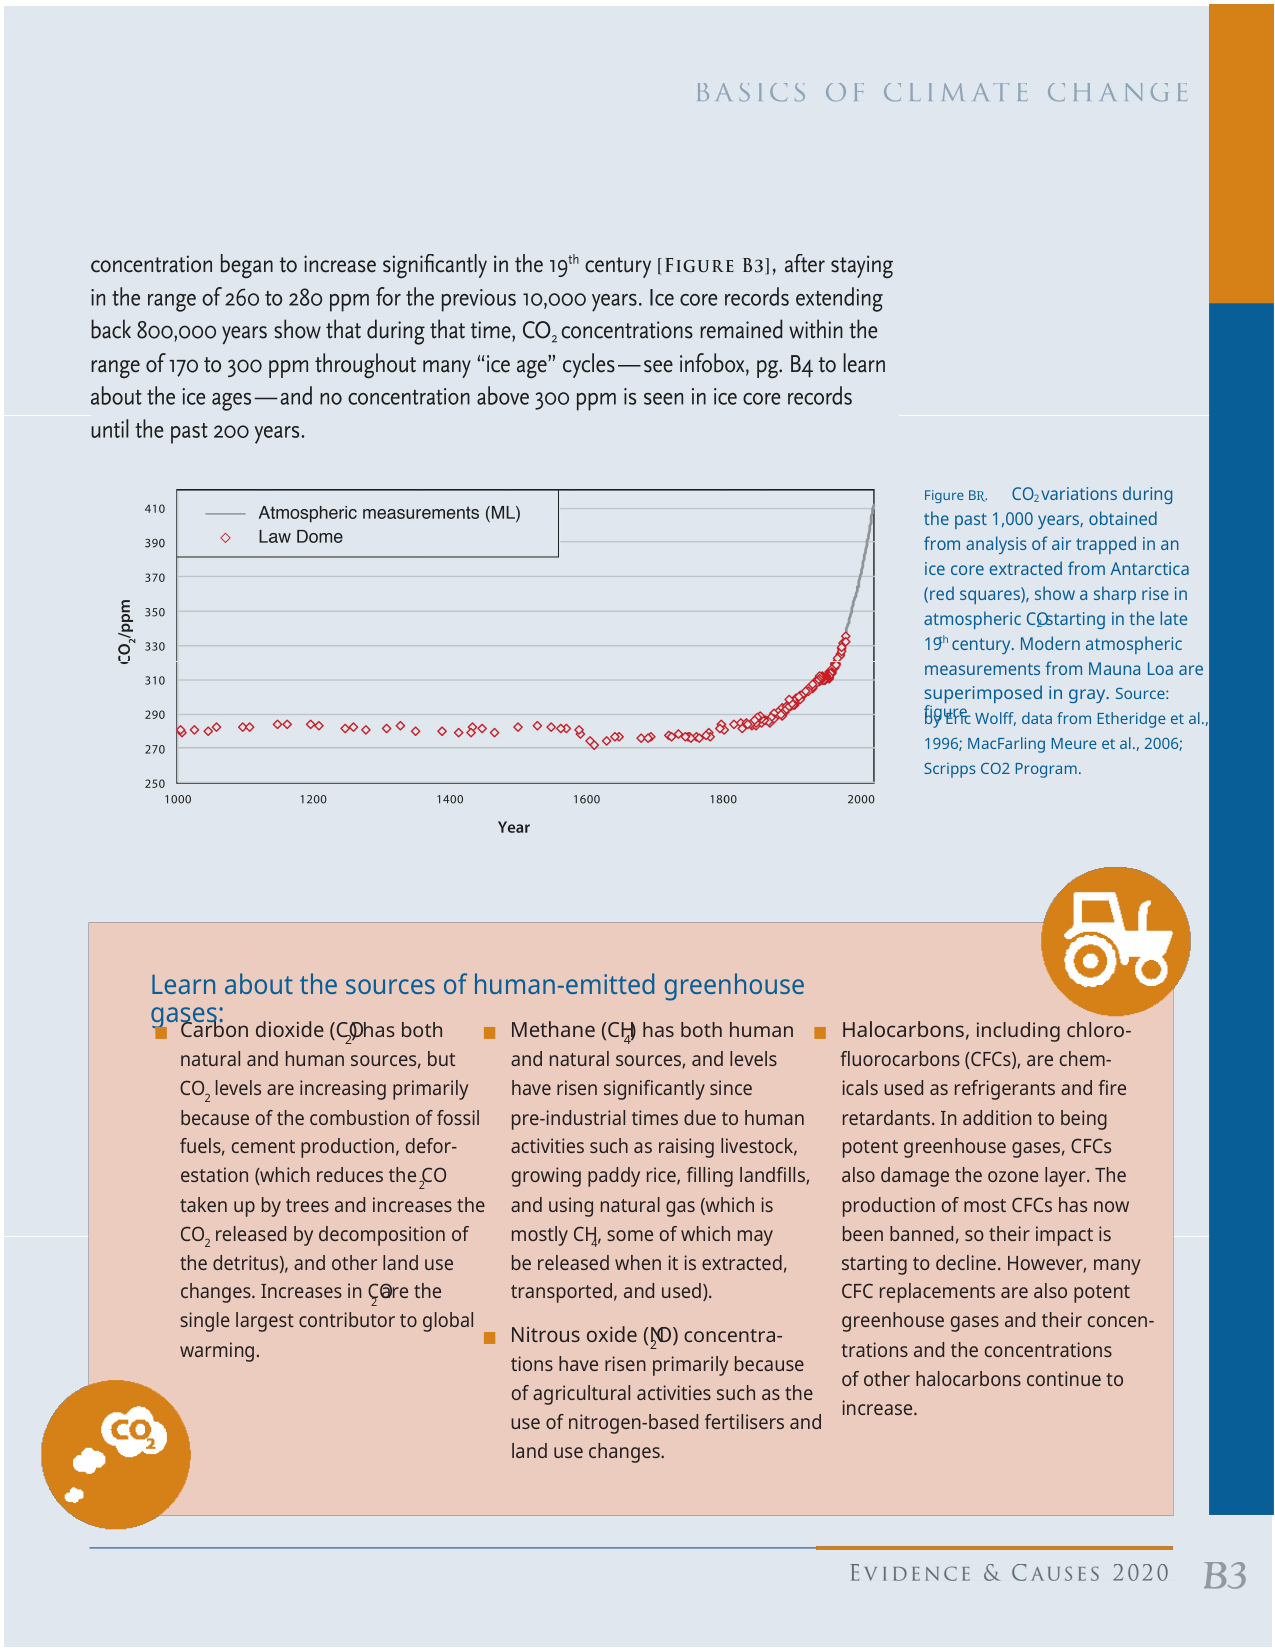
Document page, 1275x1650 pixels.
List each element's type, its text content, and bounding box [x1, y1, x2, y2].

text of agricultural activities such as the [511, 1384, 830, 1404]
text warming. [180, 1341, 279, 1361]
picture [0, 2, 1275, 1649]
text CO [179, 1080, 209, 1100]
text ■ [482, 1025, 510, 1041]
text Carbon dioxide (CO [180, 1021, 351, 1042]
text century. Modern atmospheric [947, 636, 1201, 654]
text 1996; MacFarling Meure et al., 2006; [924, 737, 1194, 753]
text increase. [841, 1399, 937, 1419]
text potent greenhouse gases, CFCs [841, 1138, 1131, 1158]
text starting in the late [1041, 611, 1207, 629]
text variations during [1041, 486, 1192, 504]
text released by decomposition of [209, 1225, 486, 1245]
text levels are increasing primarily [217, 1080, 487, 1100]
text fuels, cement production, defor- [179, 1138, 470, 1158]
text ) has both human [630, 1021, 807, 1042]
text measurements from Mauna Loa are [924, 661, 1219, 679]
text superimposed in gray. Source: ﬁgure [924, 685, 1208, 712]
text land use changes. [511, 1443, 681, 1463]
text icals used as refrigerants and ﬁre [841, 1080, 1142, 1100]
text estation (which reduces the CO [180, 1167, 464, 1187]
text natural and human sources, but [179, 1051, 472, 1071]
text starting to decline. However, many [841, 1254, 1157, 1274]
text CFC replacements are also potent [841, 1283, 1149, 1303]
text CO [1007, 486, 1041, 504]
text pre-industrial times due to human [510, 1109, 822, 1129]
text because of the combustion of fossil [180, 1109, 501, 1129]
text mostly CH [510, 1225, 597, 1245]
text Nitrous oxide (N [510, 1326, 656, 1347]
text O) concentra- [656, 1326, 795, 1347]
text have risen signiﬁcantly since [511, 1080, 772, 1100]
text greenhouse gases and their concen- [841, 1312, 1163, 1332]
text CO [179, 1225, 209, 1245]
text be released when it is extracted, [510, 1254, 803, 1274]
text 19 [923, 636, 947, 654]
text also damage the ozone layer. The [841, 1167, 1144, 1187]
text of other halocarbons continue to [841, 1370, 1140, 1390]
text Halocarbons, including chloro- [841, 1021, 1132, 1042]
text Figure B. [924, 489, 1030, 504]
text taken up by trees and increases the [180, 1196, 498, 1216]
text Scripps CO2 Program. [924, 762, 1088, 778]
text , some of which may [597, 1225, 795, 1245]
text by Eric Wolff, data from Etheridge et al., [924, 712, 1211, 728]
text growing paddy rice, ﬁlling landﬁlls, [511, 1167, 824, 1187]
text from analysis of air trapped in an [924, 536, 1196, 554]
text are the [376, 1283, 465, 1303]
text production of most CFCs has now [841, 1196, 1153, 1216]
text the past 1,000 years, obtained [924, 511, 1176, 529]
text atmospheric CO [924, 611, 1041, 629]
text single largest contributor to global [179, 1312, 491, 1332]
text and natural sources, and levels [511, 1051, 794, 1071]
text Methane (CH [510, 1021, 630, 1042]
text (red squares), show a sharp rise in [924, 586, 1206, 604]
text ice core extracted from Antarctica [924, 561, 1202, 579]
text activities such as raising livestock, [511, 1138, 821, 1158]
text trations and the concentrations [841, 1341, 1129, 1361]
text the detritus), and other land use [180, 1254, 474, 1274]
text and using natural gas (which is [511, 1196, 796, 1216]
text Learn about the sources of human-emitted greenhouse gases: [150, 972, 887, 1028]
text tions have risen primarily because [511, 1356, 820, 1376]
text retardants. In addition to being [841, 1109, 1126, 1129]
text changes. Increases in CO [180, 1283, 376, 1303]
text been banned, so their impact is [841, 1225, 1130, 1245]
text ) has both [351, 1021, 463, 1042]
text use of nitrogen-based fertilisers and [510, 1413, 836, 1433]
text transported, and used). [511, 1283, 728, 1303]
text ■ [813, 1025, 842, 1041]
text ■ [482, 1330, 510, 1346]
text ■ [154, 1025, 180, 1041]
text ﬂuorocarbons (CFCs), are chem- [840, 1051, 1133, 1071]
